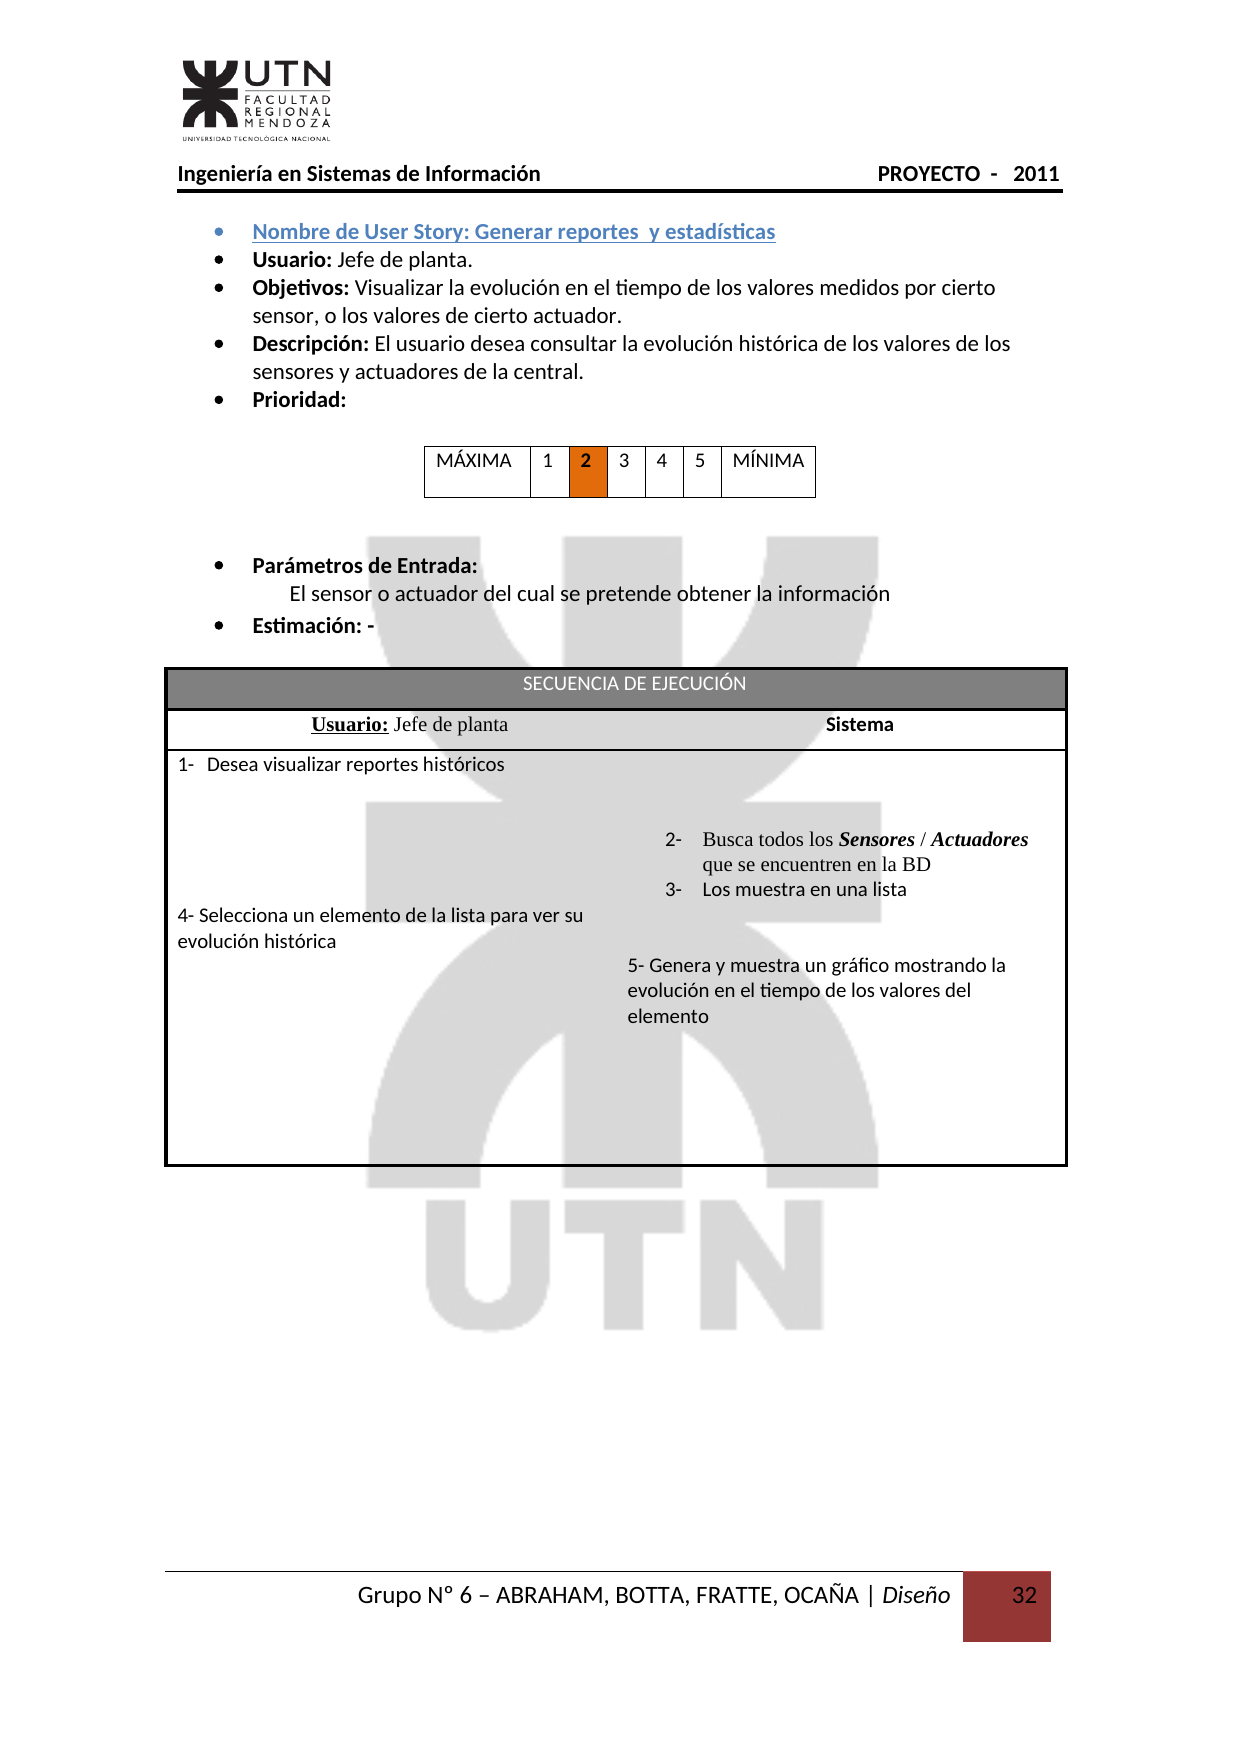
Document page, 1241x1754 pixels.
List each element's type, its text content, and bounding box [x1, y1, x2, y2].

list Estimación: - [215, 611, 1063, 639]
table_header 2 [570, 447, 607, 497]
picture [177, 59, 334, 147]
list Parámetros de Entrada: [215, 551, 1063, 579]
table_header SECUENCIA DE EJECUCIÓN [168, 670, 1065, 708]
text El sensor o actuador del cual se pretende obtener la información [252, 579, 1063, 607]
table_header MÍNIMA [722, 447, 815, 497]
table_header 1 [531, 447, 569, 497]
table_header MÁXIMA [425, 447, 530, 497]
list Usuario: Jefe de planta. [215, 245, 1063, 273]
table_header 4 [646, 447, 683, 497]
table_cell Usuario: Jefe de planta [168, 711, 616, 749]
list Objetivos: Visualizar la evolución en el tiempo de los valores medidos por cierto sensor, o los valores de cierto actuador. [215, 273, 1063, 329]
table_header 3 [608, 447, 645, 497]
list Descripción: El usuario desea consultar la evolución histórica de los valores de los sensores y actuadores de la central. [215, 329, 1063, 386]
table_cell Sistema [616, 711, 1065, 749]
table_cell Busca todos los Sensores / Actuadores que se encuentren en la BD Los muestra en una lista 5- Genera y muestra un gráfico mostrando la evolución en el tiempo de los valores del elemento [616, 751, 1065, 1164]
table_cell Desea visualizar reportes históricos 4- Selecciona un elemento de la lista para ver su evolución histórica [168, 751, 616, 1164]
list Prioridad: [215, 386, 1063, 413]
list Nombre de User Story: Generar reportes y estadísticas [215, 217, 1063, 245]
table_header 5 [684, 447, 721, 497]
